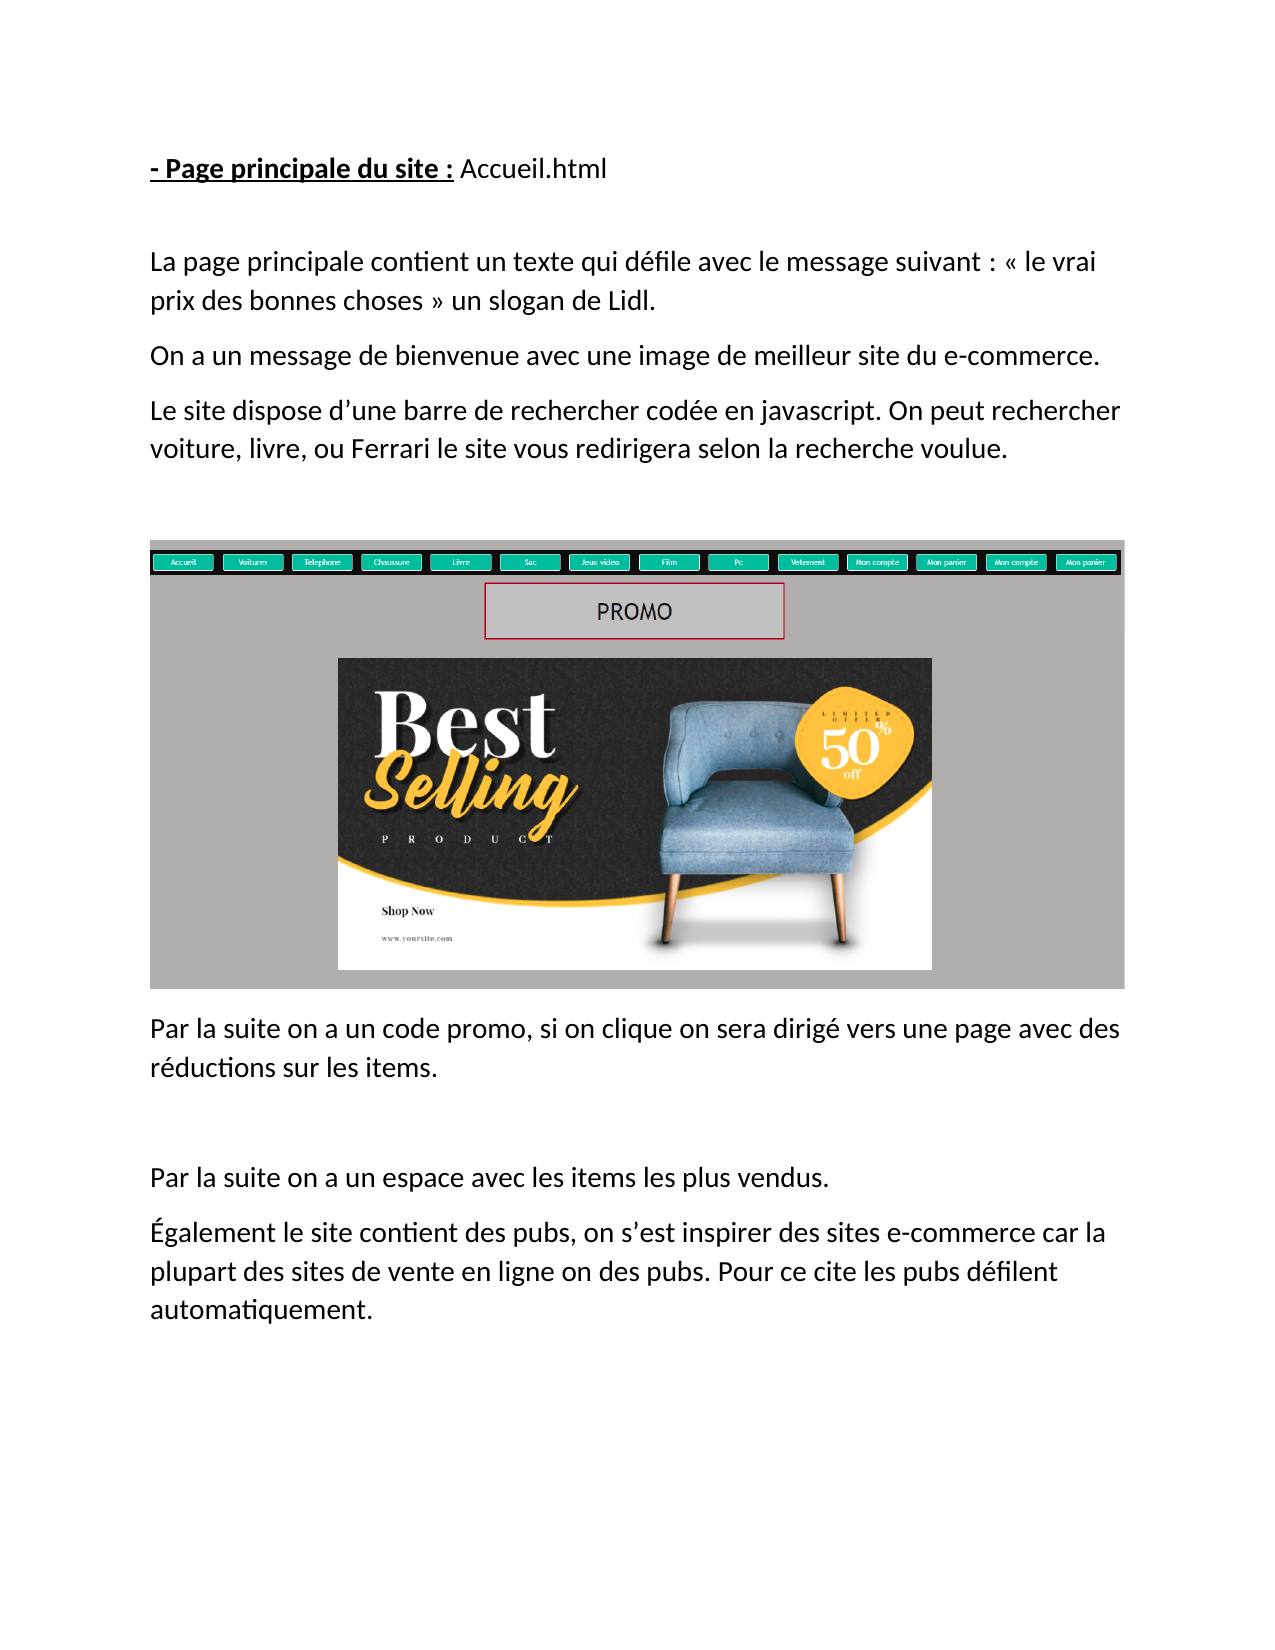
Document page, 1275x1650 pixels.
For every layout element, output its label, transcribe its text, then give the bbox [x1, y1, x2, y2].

text Le site dispose d’une barre de rechercher codée en javascript. On peut rechercher voiture, livre, ou Ferrari le site vous redirigera selon la recherche voulue. [150, 392, 1125, 466]
text Par la suite on a un espace avec les items les plus vendus. [150, 1159, 1125, 1195]
text - Page principale du site : Accueil.html [150, 150, 1125, 224]
text On a un message de bienvenue avec une image de meilleur site du e-commerce. [150, 337, 1125, 373]
text Également le site contient des pubs, on s’est inspirer des sites e-commerce car la plupart des sites de vente en ligne on des pubs. Pour ce cite les pubs défilent automatiquement. [150, 1214, 1125, 1327]
picture [150, 540, 1125, 989]
text La page principale contient un texte qui défile avec le message suivant : « le vrai prix des bonnes choses » un slogan de Lidl. [150, 243, 1125, 318]
text Par la suite on a un code promo, si on clique on sera dirigé vers une page avec des réductions sur les items. [150, 989, 1125, 1084]
